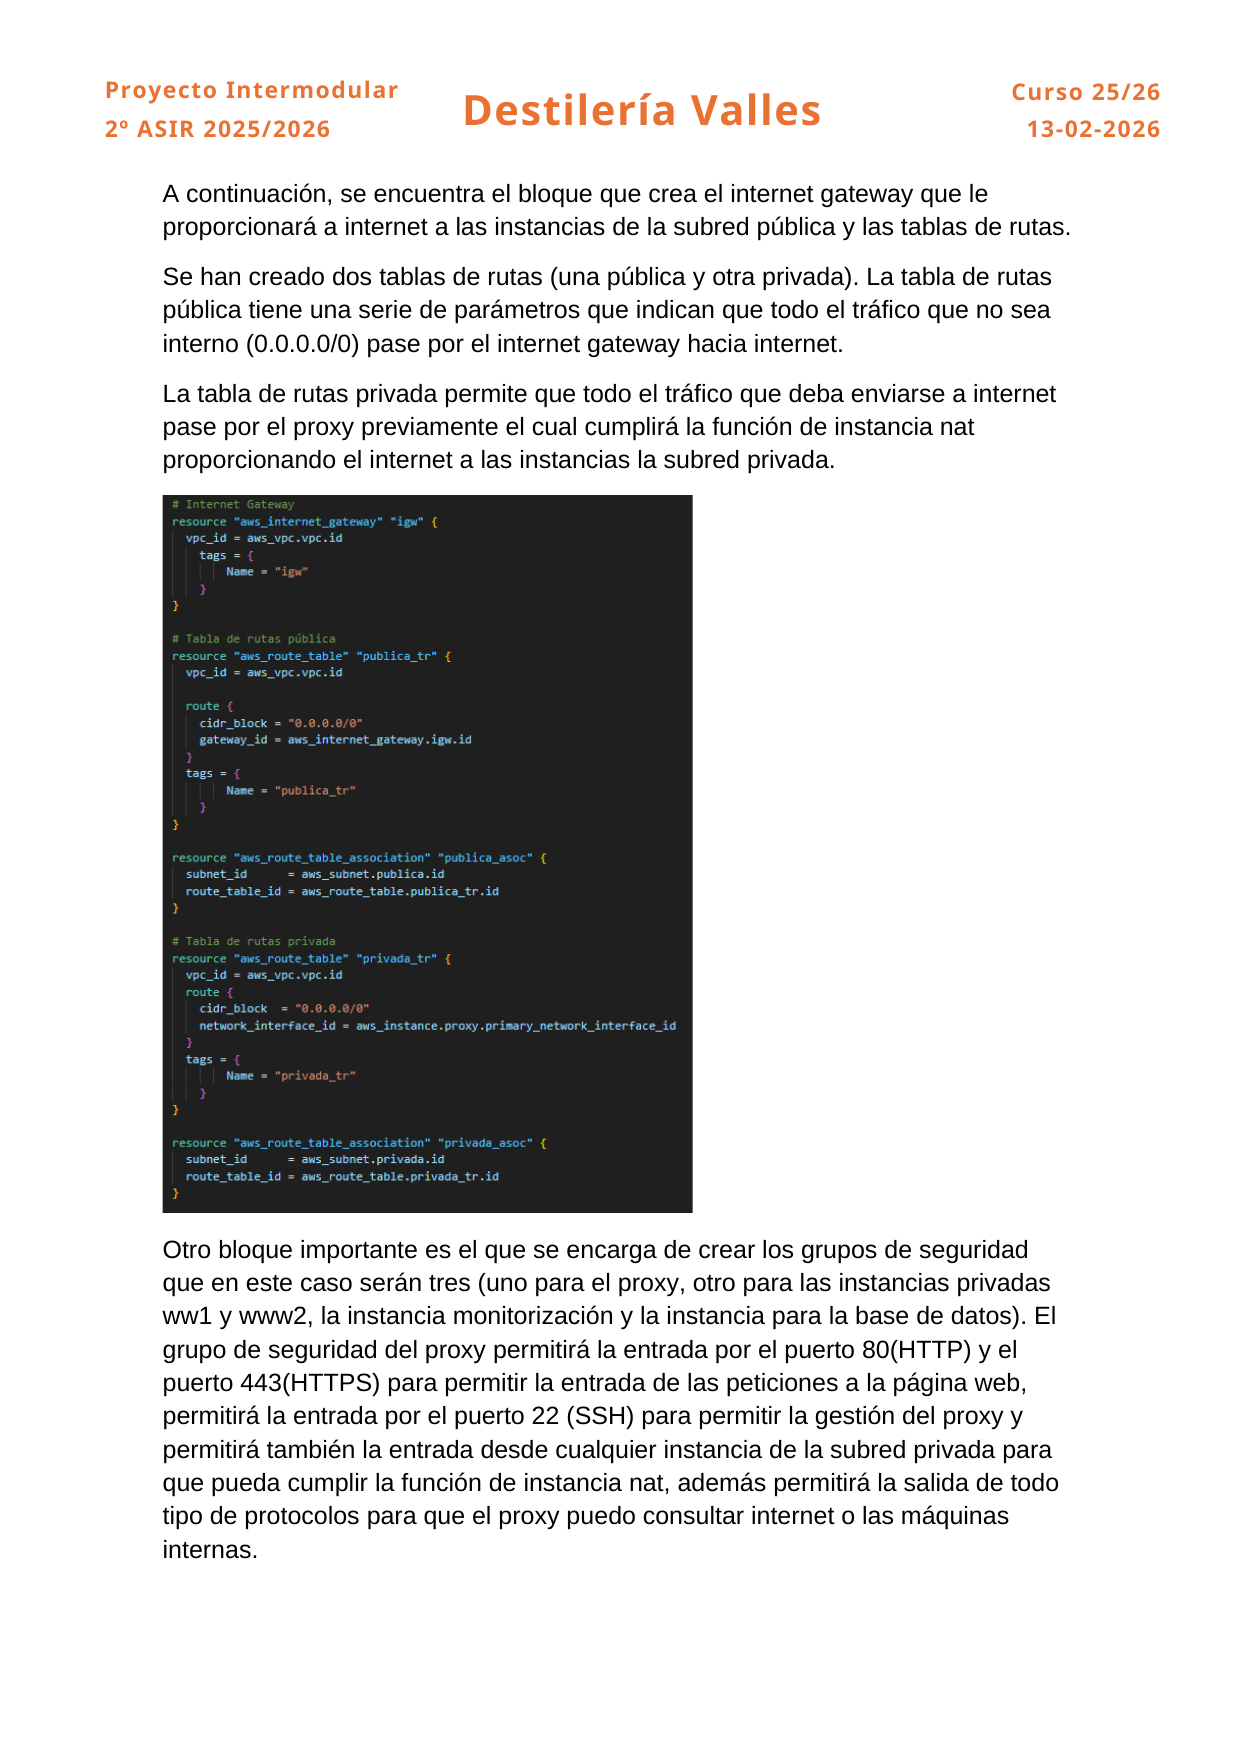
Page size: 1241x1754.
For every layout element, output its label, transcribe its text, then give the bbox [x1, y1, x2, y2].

text A continuación, se encuentra el bloque que crea el internet gateway que le proporcionará a internet a las instancias de la subred pública y las tablas de rutas. [162, 179, 1078, 241]
text La tabla de rutas privada permite que todo el tráfico que deba enviarse a internet pase por el proxy previamente el cual cumplirá la función de instancia nat proporcionando el internet a las instancias la subred privada. [162, 379, 1078, 474]
picture [162, 495, 693, 1213]
text Se han creado dos tablas de rutas (una pública y otra privada). La tabla de rutas pública tiene una serie de parámetros que indican que todo el tráfico que no sea interno (0.0.0.0/0) pase por el internet gateway hacia internet. [162, 262, 1078, 357]
text Otro bloque importante es el que se encarga de crear los grupos de seguridad que en este caso serán tres (uno para el proxy, otro para las instancias privadas ww1 y www2, la instancia monitorización y la instancia para la base de datos). El grupo de seguridad del proxy permitirá la entrada por el puerto 80(HTTP) y el puerto 443(HTTPS) para permitir la entrada de las peticiones a la página web, permitirá la entrada por el puerto 22 (SSH) para permitir la gestión del proxy y permitirá también la entrada desde cualquier instancia de la subred privada para que pueda cumplir la función de instancia nat, además permitirá la salida de todo tipo de protocolos para que el proxy puedo consultar internet o las máquinas internas. [162, 1234, 1078, 1563]
